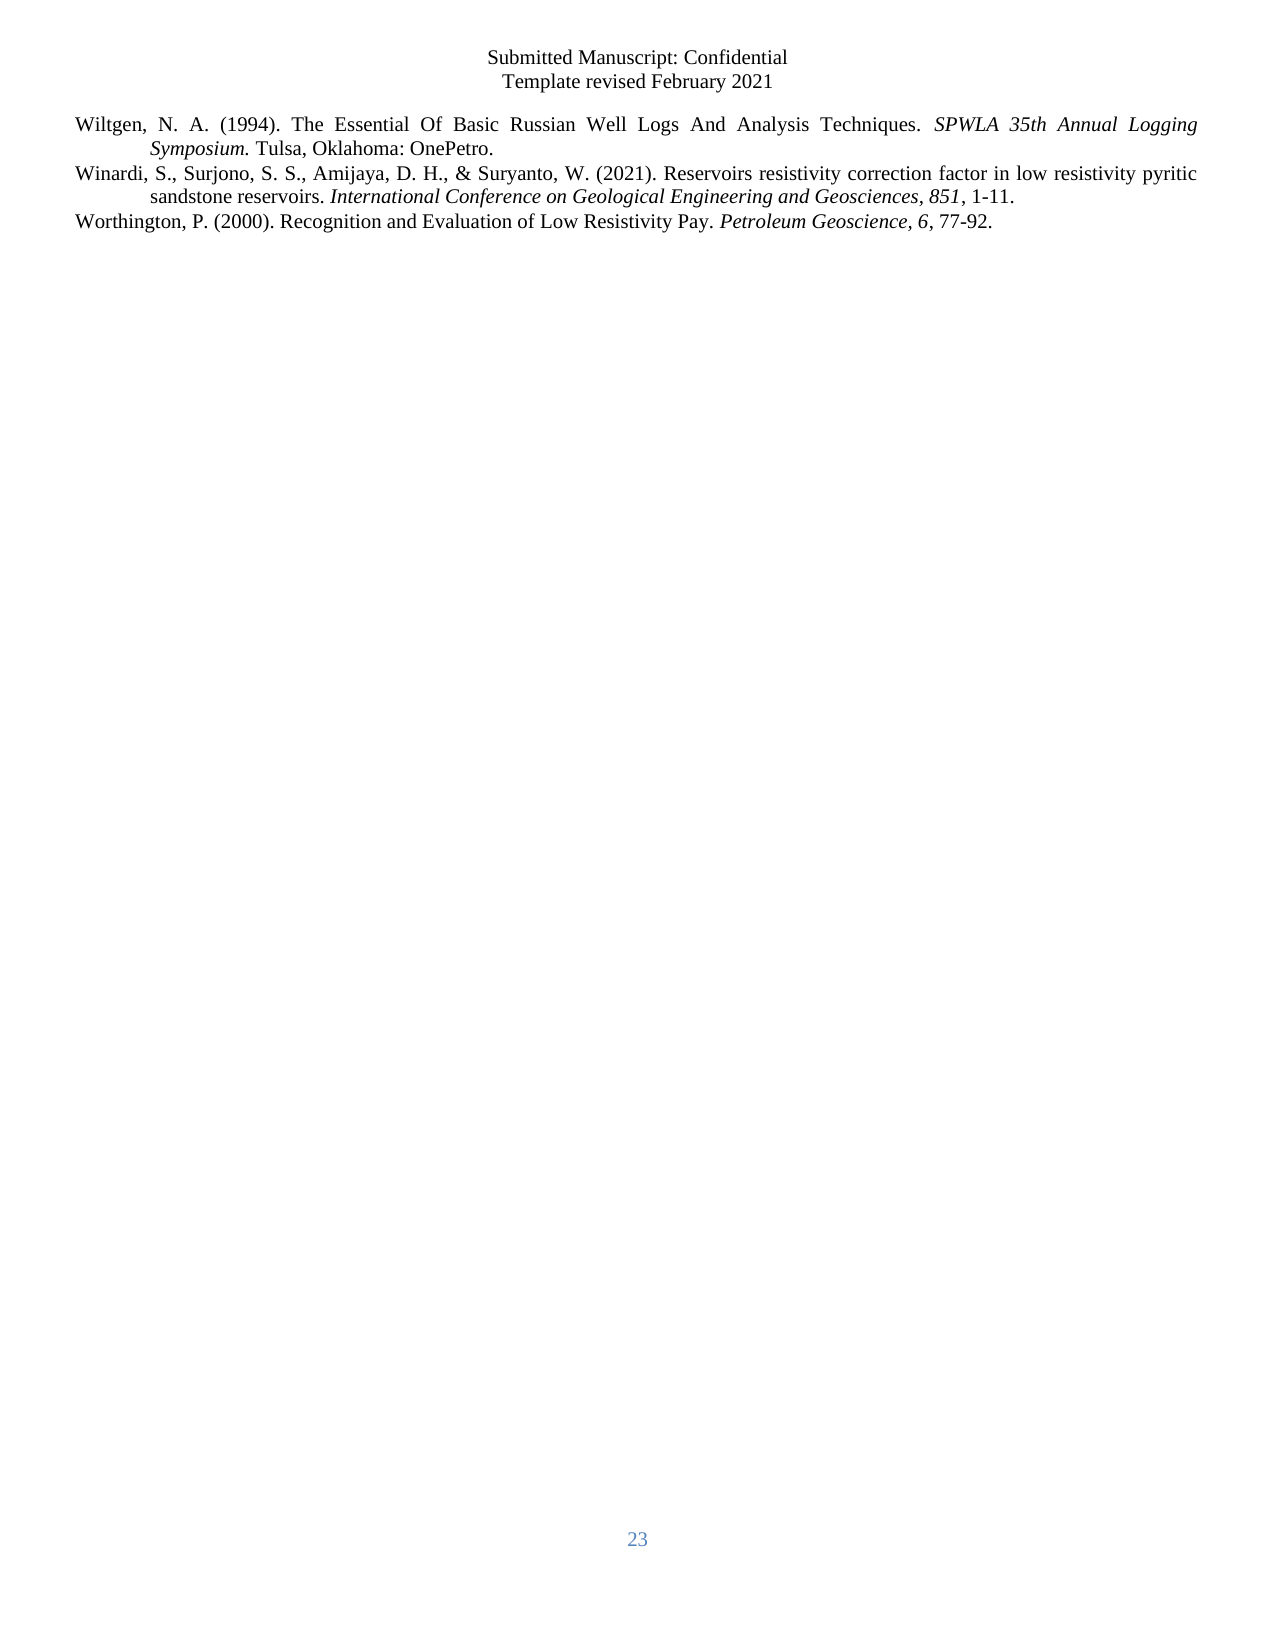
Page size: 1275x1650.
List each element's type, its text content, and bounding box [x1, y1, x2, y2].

text Worthington, P. (2000). Recognition and Evaluation of Low Resistivity Pay. Petroleum Geoscience, 6, 77-92. [75, 208, 1200, 233]
text Winardi, S., Surjono, S. S., Amijaya, D. H., & Suryanto, W. (2021). Reservoirs resistivity correction factor in low resistivity pyritic sandstone reservoirs. International Conference on Geological Engineering and Geosciences, 851, 1-11. [75, 160, 1200, 208]
text Wiltgen, N. A. (1994). The Essential Of Basic Russian Well Logs And Analysis Techniques. SPWLA 35th Annual Logging Symposium. Tulsa, Oklahoma: OnePetro. [75, 112, 1200, 160]
